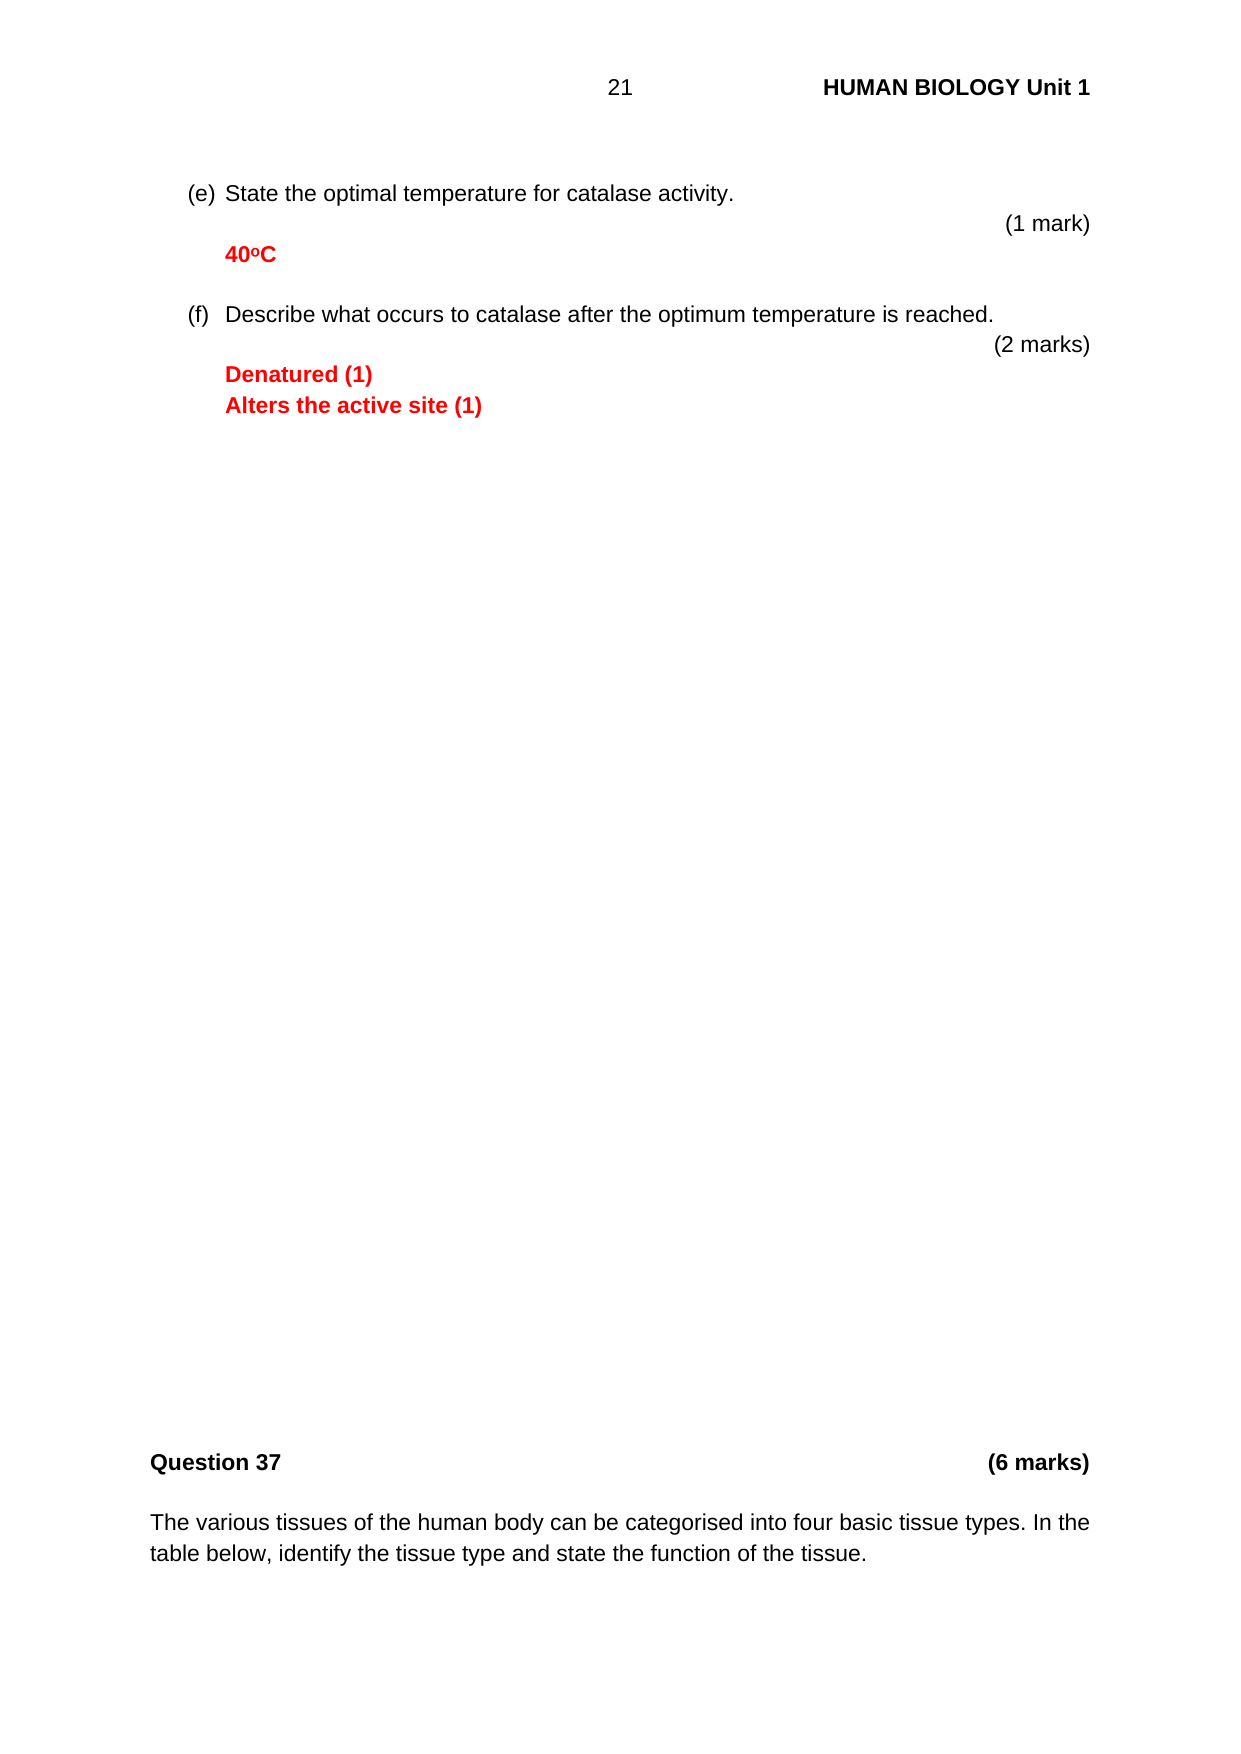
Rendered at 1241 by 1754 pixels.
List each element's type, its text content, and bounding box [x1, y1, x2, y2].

list State the optimal temperature for catalase activity. [187, 180, 1090, 207]
list (2 marks) [225, 331, 1090, 358]
list Alters the active site (1) [225, 392, 1090, 418]
list (1 mark) [225, 210, 1090, 237]
list Denatured (1) [225, 361, 1090, 388]
text Question 37 (6 marks) [150, 1449, 1090, 1475]
text The various tissues of the human body can be categorised into four basic tissue types. In the table below, identify the tissue type and state the function of the tissue. [150, 1509, 1090, 1566]
list Describe what occurs to catalase after the optimum temperature is reached. [187, 301, 1090, 327]
list 40ᵒC [225, 241, 1090, 267]
